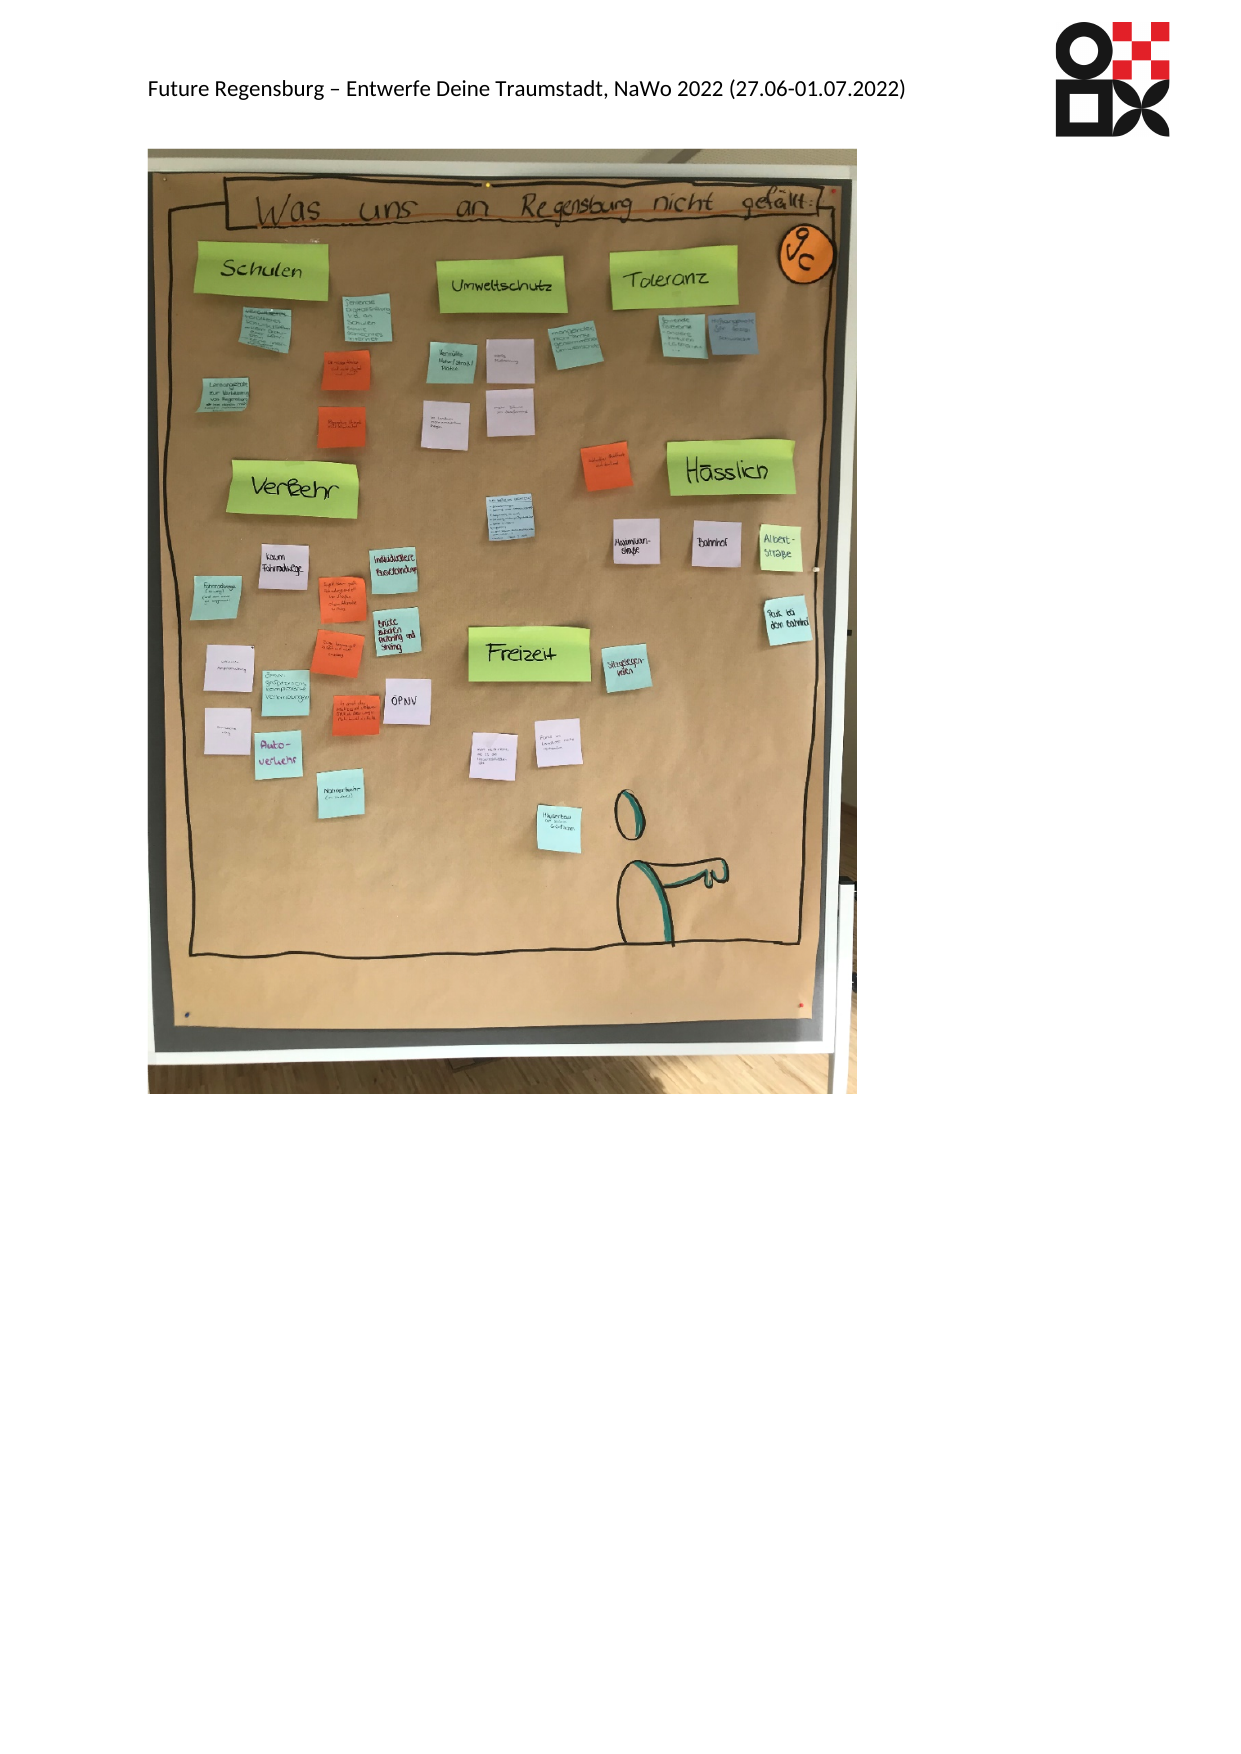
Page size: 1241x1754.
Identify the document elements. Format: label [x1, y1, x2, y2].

picture [1055, 22, 1170, 137]
picture [148, 150, 857, 1093]
